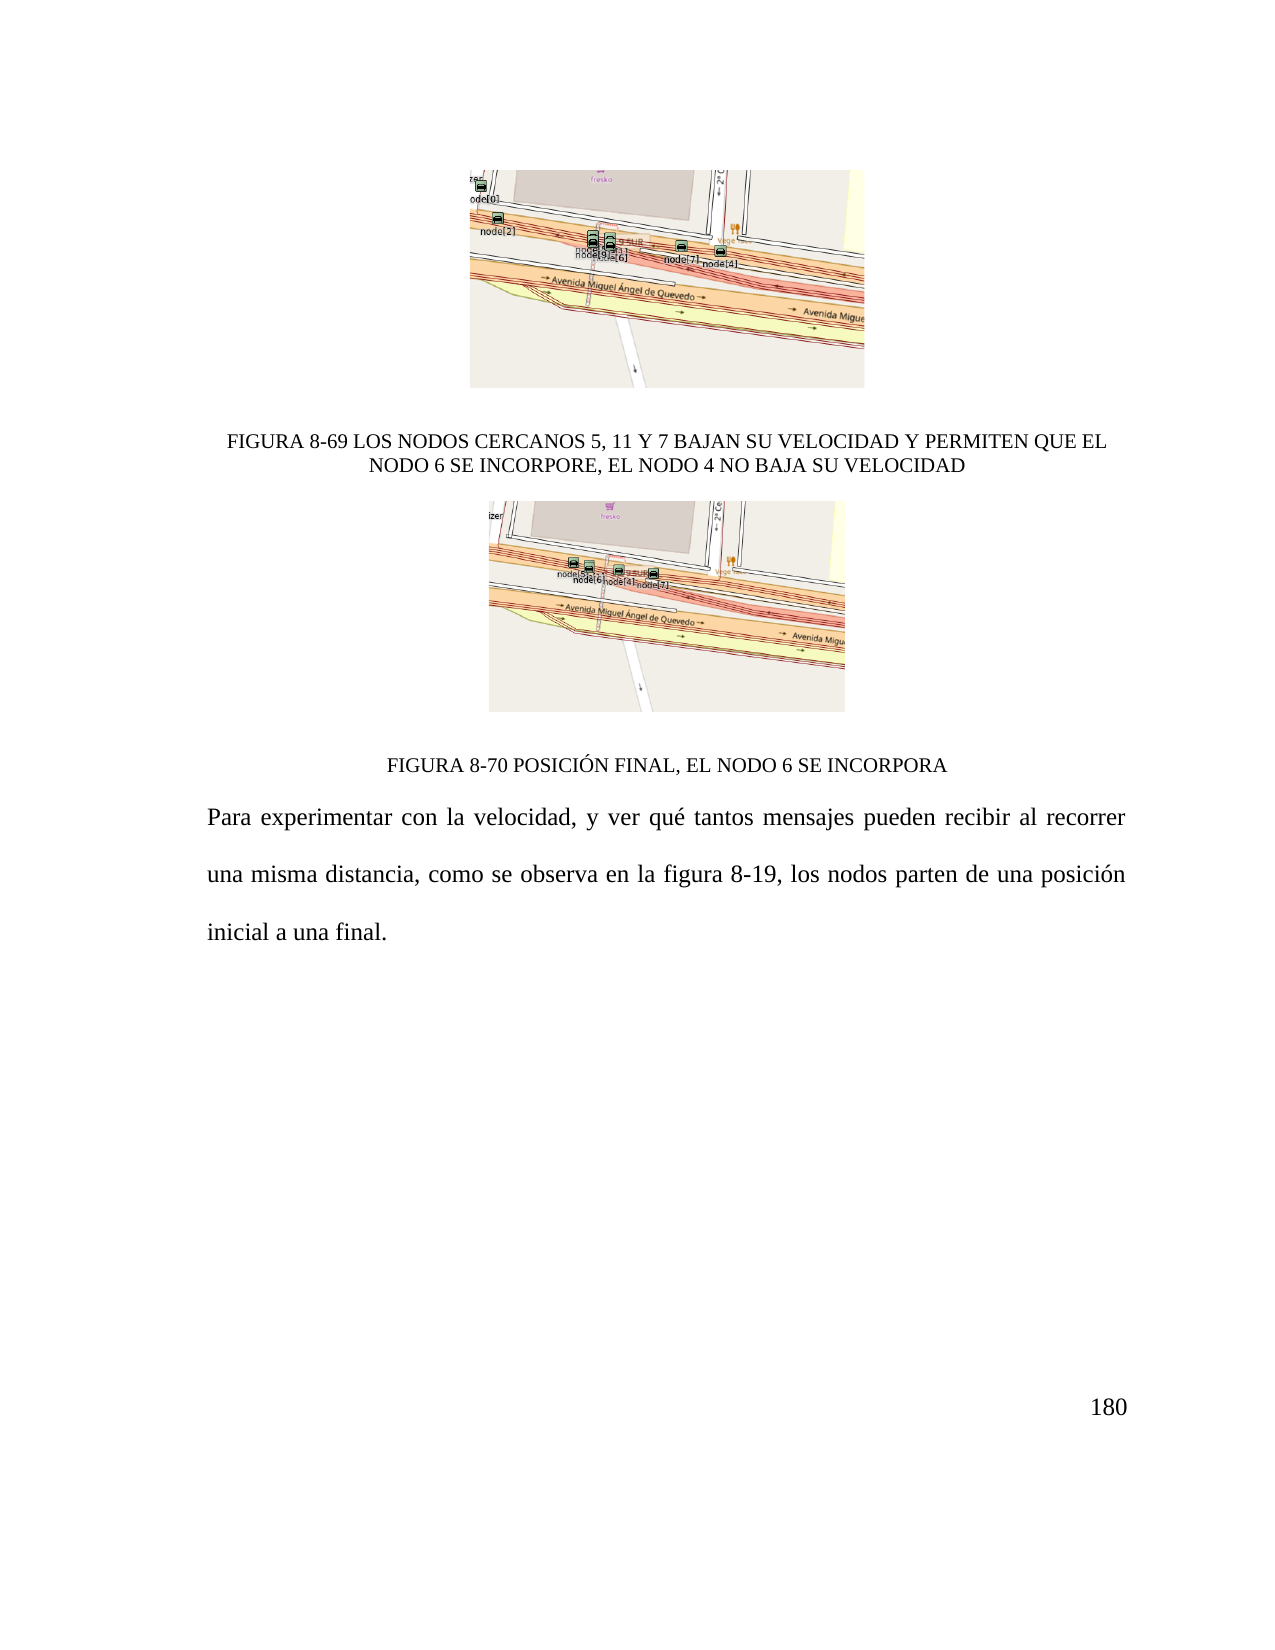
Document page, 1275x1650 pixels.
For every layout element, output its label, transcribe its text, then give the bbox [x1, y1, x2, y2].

picture [469, 170, 865, 388]
text Para experimentar con la velocidad, y ver qué tantos mensajes pueden recibir al recorrer una misma distancia, como se observa en la figura 8-19, los nodos parten de una posición inicial a una final. [207, 802, 1127, 945]
text Figura - Los nodos cercanos 5, 11 y 7 bajan su velocidad y permiten que el nodo 6 se incorpore, el nodo 4 no baja su velocidad [207, 429, 1127, 477]
text Figura - Posición final, el nodo 6 se incorpora [207, 752, 1127, 777]
picture [488, 501, 845, 712]
